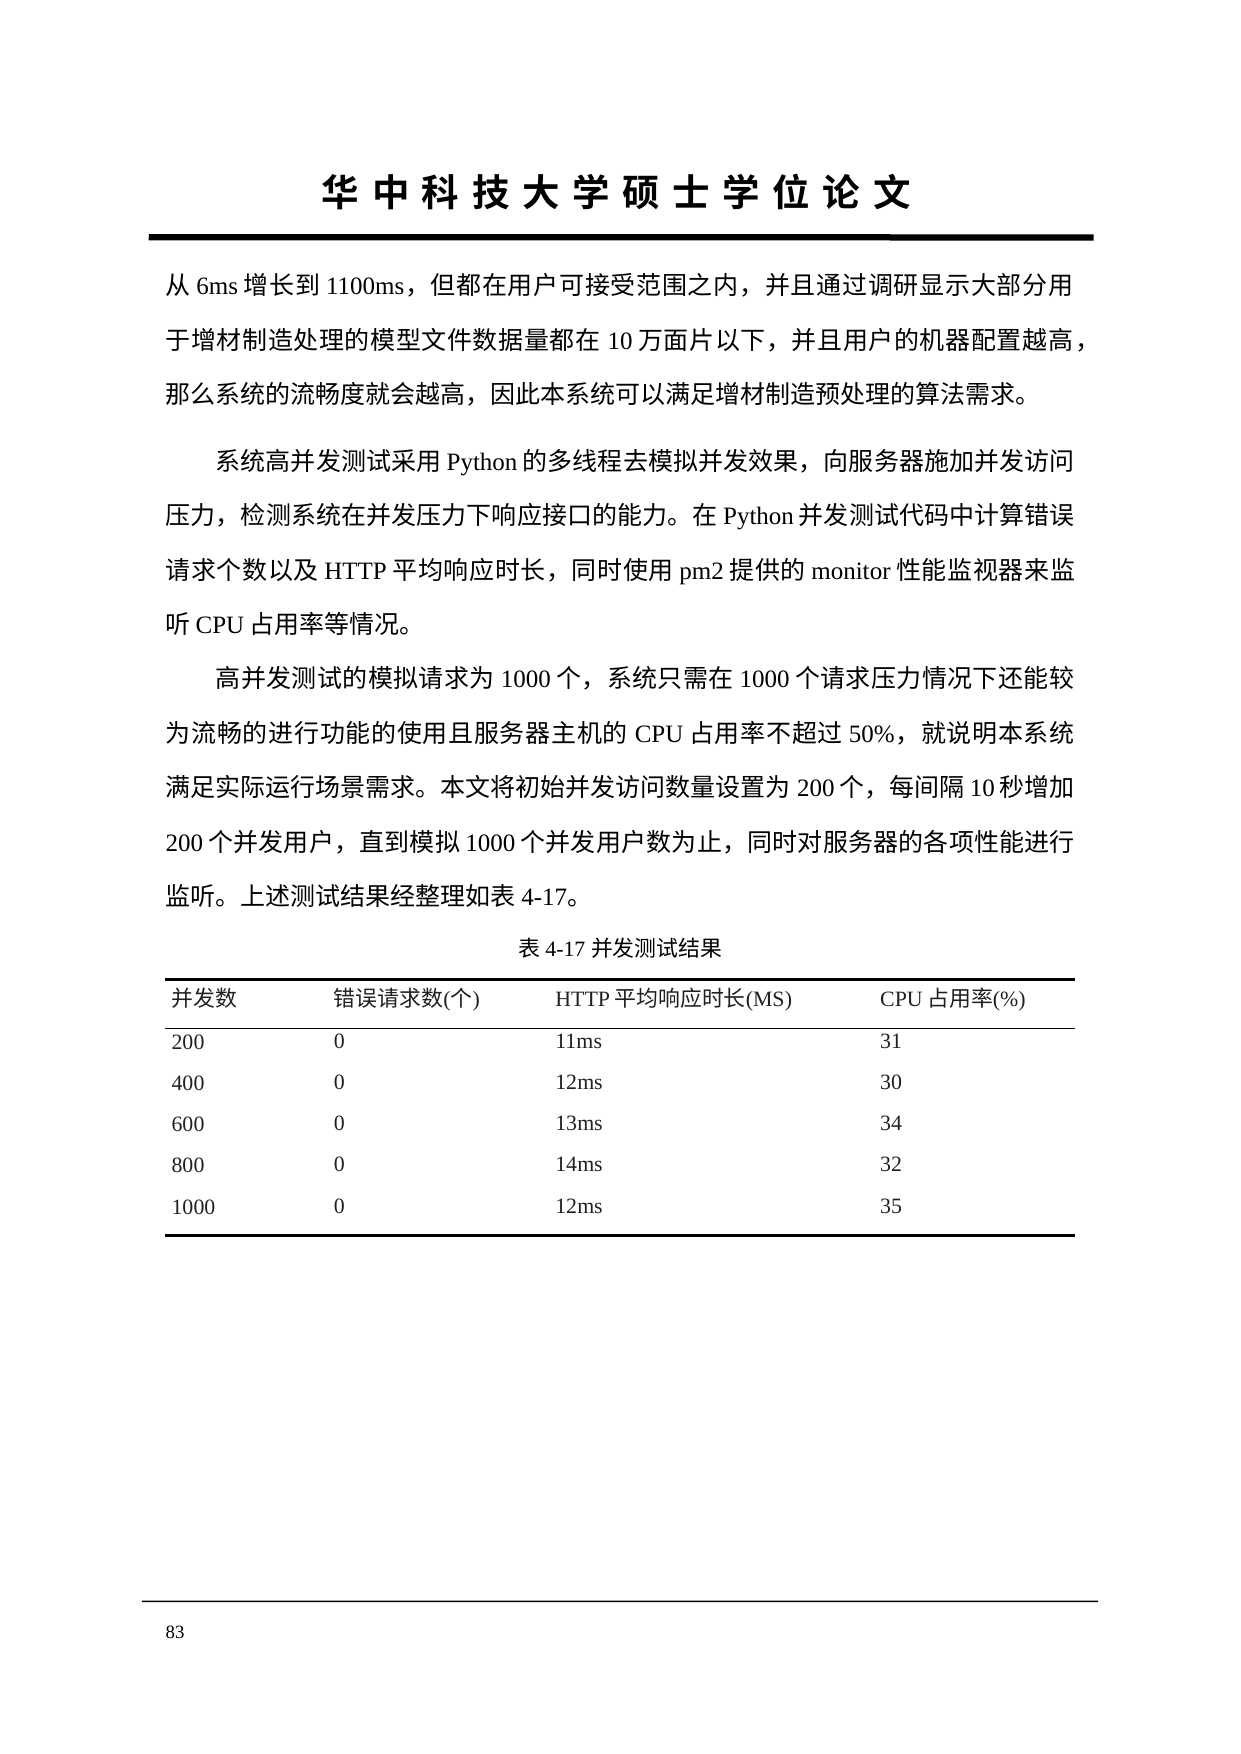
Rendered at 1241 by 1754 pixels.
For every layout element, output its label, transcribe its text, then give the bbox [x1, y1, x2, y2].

table_cell 0 [328, 1029, 549, 1069]
text 系统高并发测试采用Python的多线程去模拟并发效果，向服务器施加并发访问压力，检测系统在并发压力下响应接口的能力。在Python并发测试代码中计算错误请求个数以及HTTP平均响应时长，同时使用pm2提供的monitor性能监视器来监听CPU占用率等情况。 [165, 441, 1075, 641]
table_header HTTP平均响应时长(MS) [549, 981, 874, 1027]
table_cell 0 [328, 1193, 549, 1234]
table_cell 11ms [549, 1029, 874, 1069]
table_header 并发数 [165, 981, 328, 1027]
table_cell 32 [874, 1151, 1075, 1193]
table_cell 1000 [165, 1193, 328, 1234]
table_cell 34 [874, 1110, 1075, 1151]
table_cell 13ms [549, 1110, 874, 1151]
table_cell 800 [165, 1151, 328, 1193]
table_cell 12ms [549, 1069, 874, 1110]
table_cell 30 [874, 1069, 1075, 1110]
table_cell 35 [874, 1193, 1075, 1234]
table_cell 31 [874, 1029, 1075, 1069]
table_cell 400 [165, 1069, 328, 1110]
table_cell 0 [328, 1151, 549, 1193]
table_cell 600 [165, 1110, 328, 1151]
table_cell 0 [328, 1110, 549, 1151]
table_header CPU占用率(%) [874, 981, 1075, 1027]
table_cell 200 [165, 1029, 328, 1069]
table_cell 12ms [549, 1193, 874, 1234]
table_cell 0 [328, 1069, 549, 1110]
table_header 错误请求数(个) [328, 981, 549, 1027]
table_cell 14ms [549, 1151, 874, 1193]
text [165, 266, 1075, 411]
